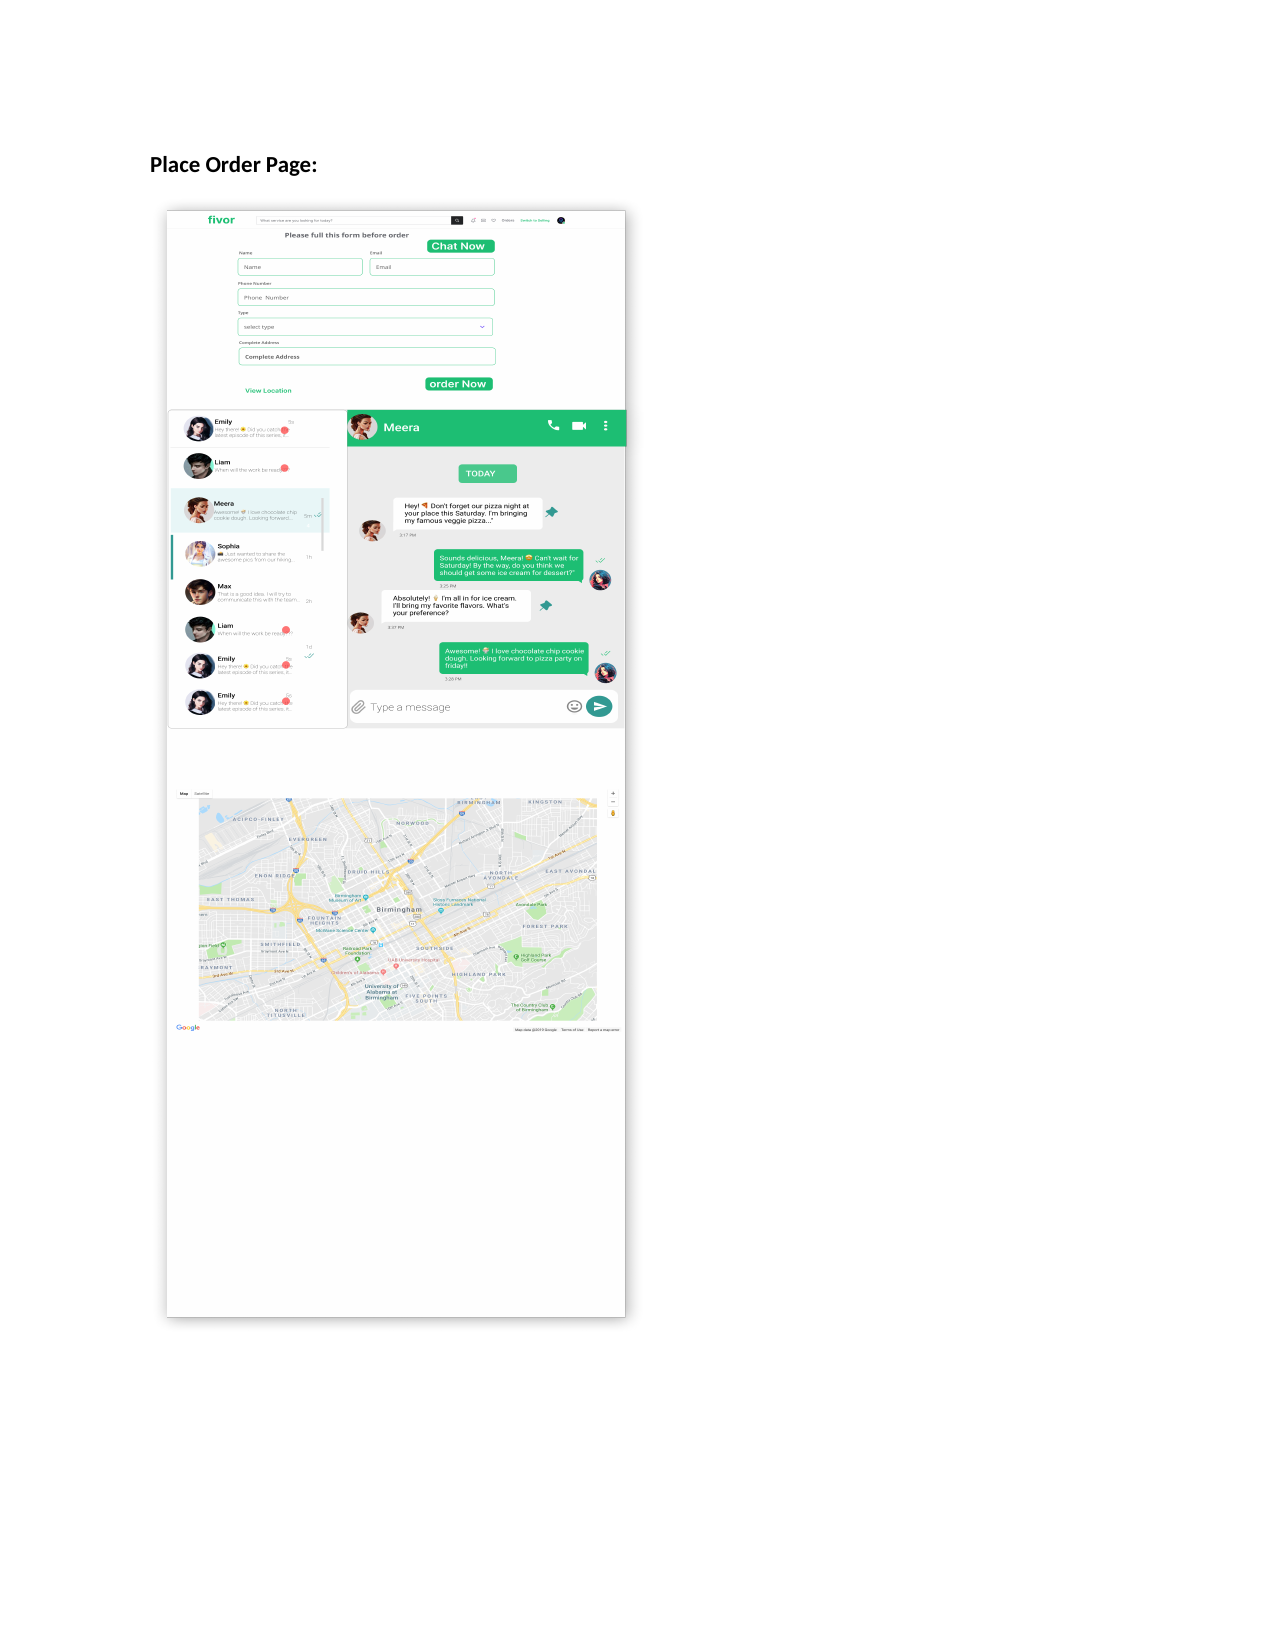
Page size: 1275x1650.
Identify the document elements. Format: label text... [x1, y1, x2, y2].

text Place Order Page: [150, 150, 1125, 178]
picture [150, 196, 647, 1335]
